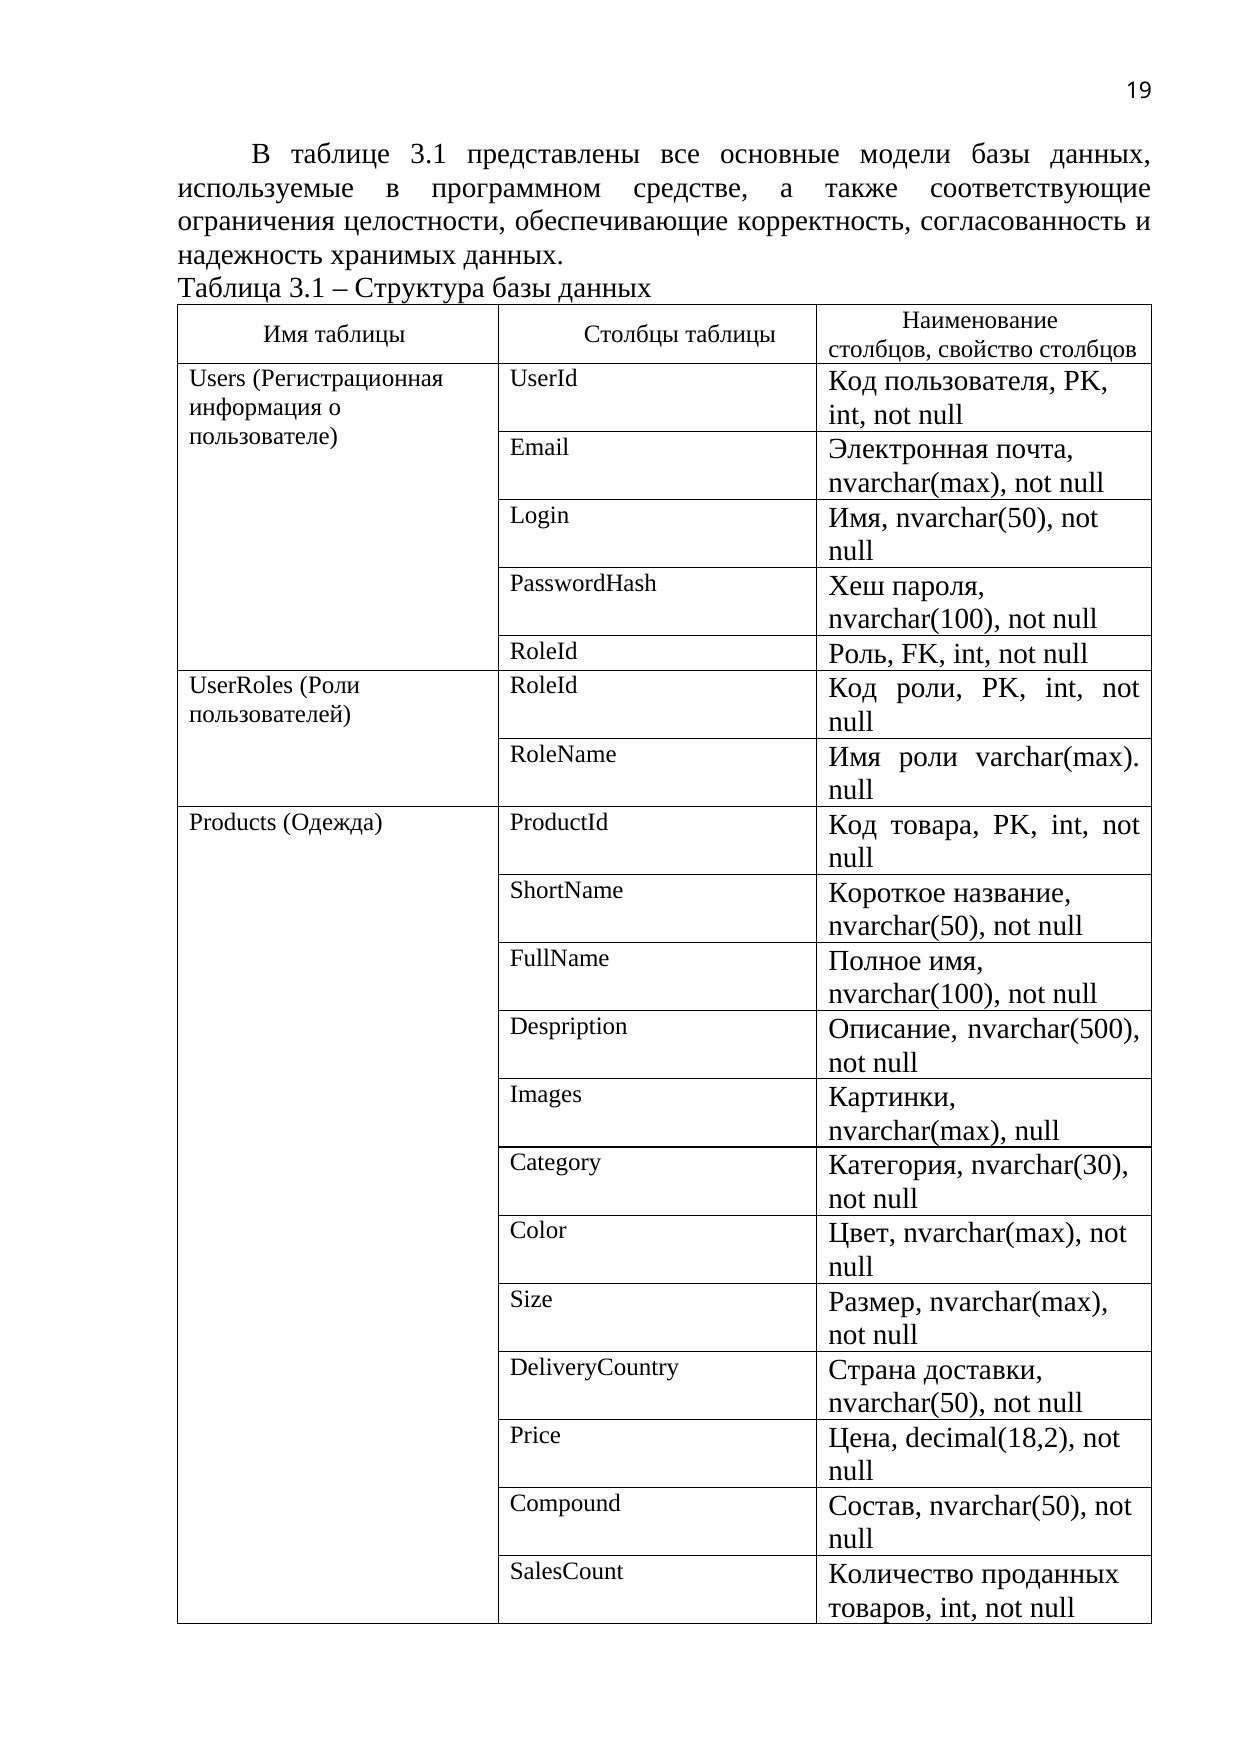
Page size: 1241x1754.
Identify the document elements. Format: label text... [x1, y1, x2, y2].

table_cell Короткое название, nvarchar(50), not null [817, 875, 1151, 942]
table_cell FullName [499, 943, 816, 1010]
table_cell Описание, nvarchar(500), not null [817, 1011, 1151, 1078]
table_cell Images [499, 1079, 816, 1146]
table_cell Users (Регистрационная информация о пользователе) [178, 364, 498, 669]
table_cell Login [499, 500, 816, 567]
table_cell RoleId [499, 636, 816, 669]
table_cell Price [499, 1420, 816, 1487]
table_cell SalesCount [499, 1556, 816, 1623]
table_cell Код пользователя, PK, int, not null [817, 364, 1151, 431]
table_cell Картинки, nvarchar(max), null [817, 1079, 1151, 1146]
table_cell Электронная почта, nvarchar(max), not null [817, 432, 1151, 499]
table_cell Цена, decimal(18,2), not null [817, 1420, 1151, 1487]
table_header Имя таблицы [178, 305, 498, 362]
table_cell ShortName [499, 875, 816, 942]
table_cell Категория, nvarchar(30), not null [817, 1148, 1151, 1214]
table_cell RoleName [499, 739, 816, 806]
table_cell Products (Одежда) [178, 807, 498, 1623]
table_cell Despription [499, 1011, 816, 1078]
table_cell DeliveryCountry [499, 1352, 816, 1419]
table_cell Имя роли varchar(max). null [817, 739, 1151, 806]
table_cell Имя, nvarchar(50), not null [817, 500, 1151, 567]
table_cell Количество проданных товаров, int, not null [817, 1556, 1151, 1623]
table_cell Size [499, 1284, 816, 1351]
table_cell Compound [499, 1488, 816, 1555]
table_cell Хеш пароля, nvarchar(100), not null [817, 568, 1151, 635]
table_cell ProductId [499, 807, 816, 874]
text В таблице 3.1 представлены все основные модели базы данных, используемые в программном средстве, а также соответствующие ограничения целостности, обеспечивающие корректность, согласованность и надежность хранимых данных. [177, 136, 1152, 270]
table_header Наименование столбцов, свойство столбцов [817, 305, 1151, 362]
table_cell Color [499, 1216, 816, 1283]
table_cell Состав, nvarchar(50), not null [817, 1488, 1151, 1555]
table_cell Код товара, PK, int, not null [817, 807, 1151, 874]
table_cell UserRoles (Роли пользователей) [178, 671, 498, 806]
table_cell Email [499, 432, 816, 499]
table_cell Роль, FK, int, not null [817, 636, 1151, 669]
table_cell PasswordHash [499, 568, 816, 635]
text Таблица 3.1 – Структура базы данных [177, 270, 1152, 304]
table_cell Размер, nvarchar(max), not null [817, 1284, 1151, 1351]
table_cell Полное имя, nvarchar(100), not null [817, 943, 1151, 1010]
table_cell Цвет, nvarchar(max), not null [817, 1216, 1151, 1283]
table_cell Category [499, 1148, 816, 1214]
table_cell Страна доставки, nvarchar(50), not null [817, 1352, 1151, 1419]
table_cell RoleId [499, 671, 816, 738]
table_cell Код роли, PK, int, not null [817, 671, 1151, 738]
table_cell UserId [499, 364, 816, 431]
table_header Столбцы таблицы [499, 305, 816, 362]
